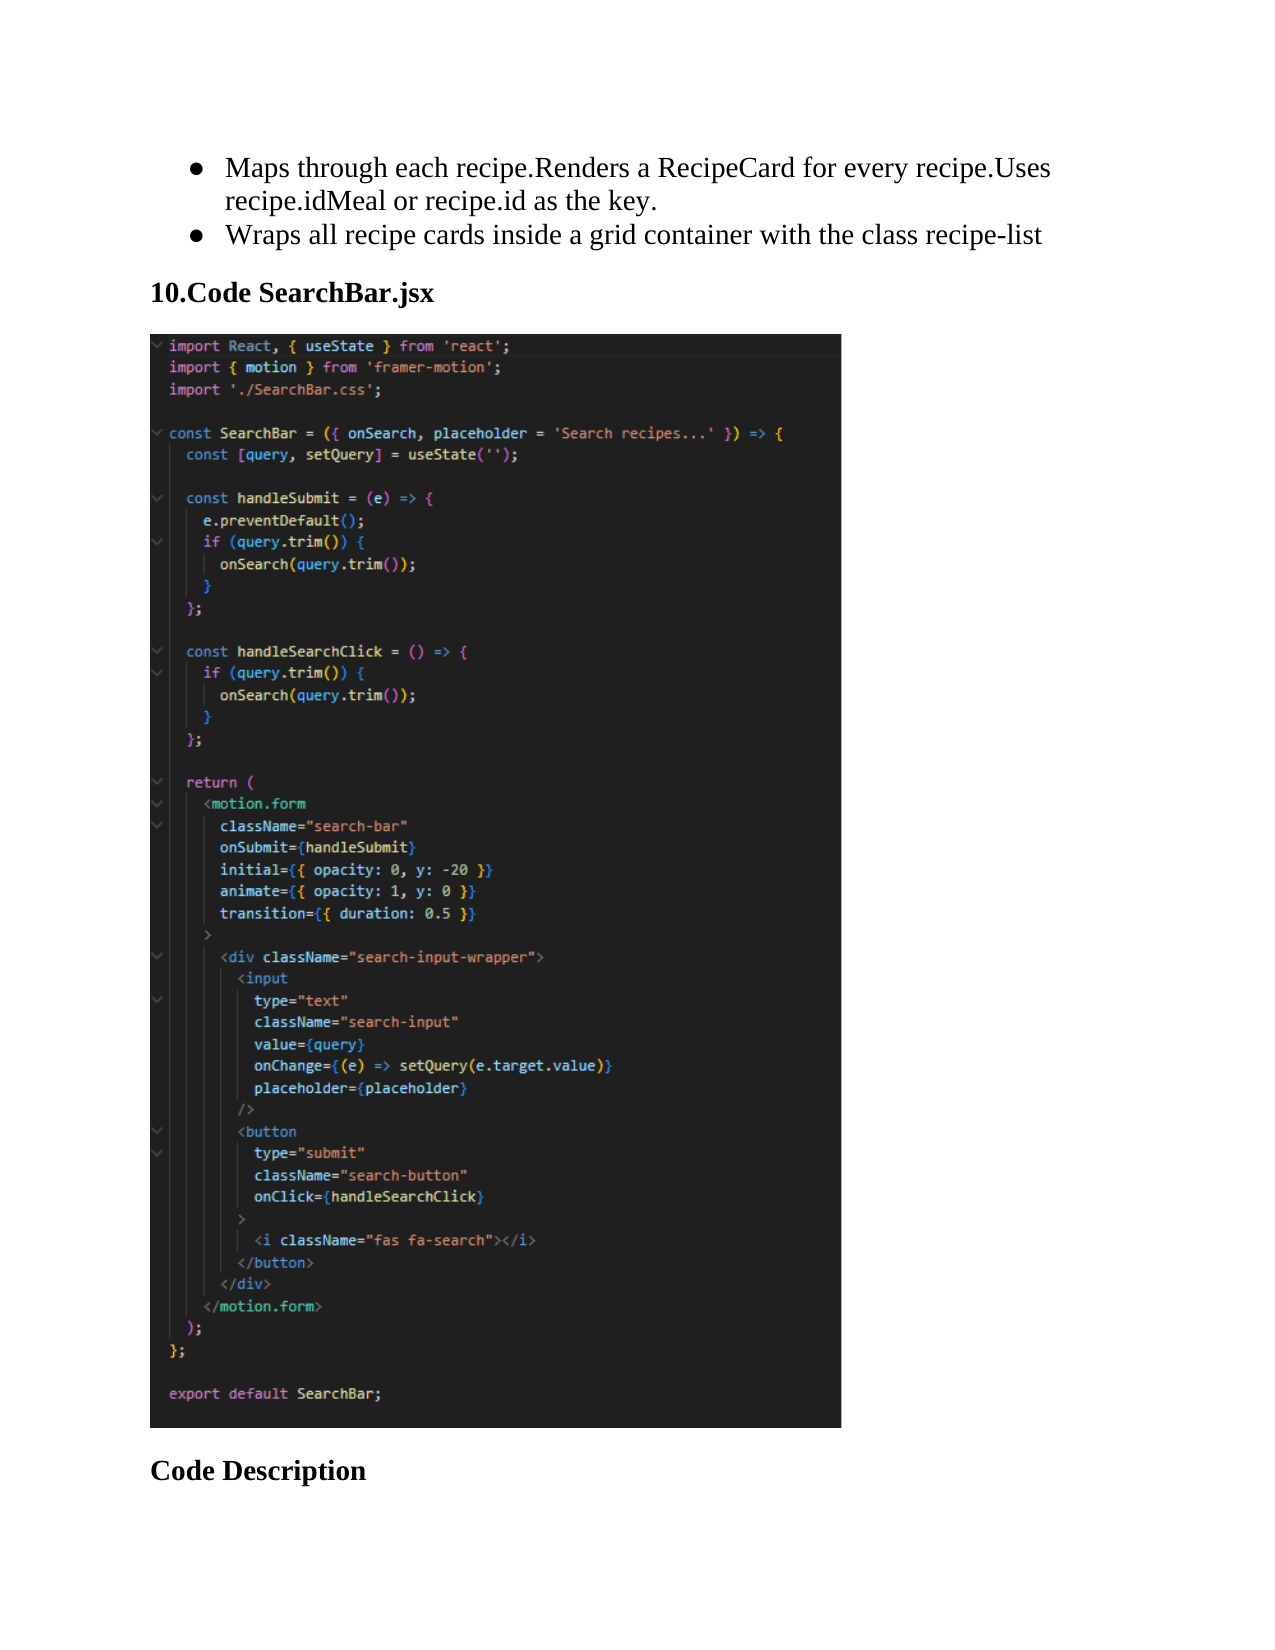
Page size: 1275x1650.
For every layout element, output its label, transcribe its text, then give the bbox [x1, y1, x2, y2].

list Maps through each recipe.Renders a RecipeCard for every recipe.Uses recipe.idMeal or recipe.id as the key. [187, 150, 1125, 217]
text Code Description [150, 1453, 1125, 1486]
list Wraps all recipe cards inside a grid container with the class recipe-list [187, 217, 1125, 251]
text 10.Code SearchBar.jsx [150, 276, 1125, 309]
picture [150, 334, 842, 1428]
